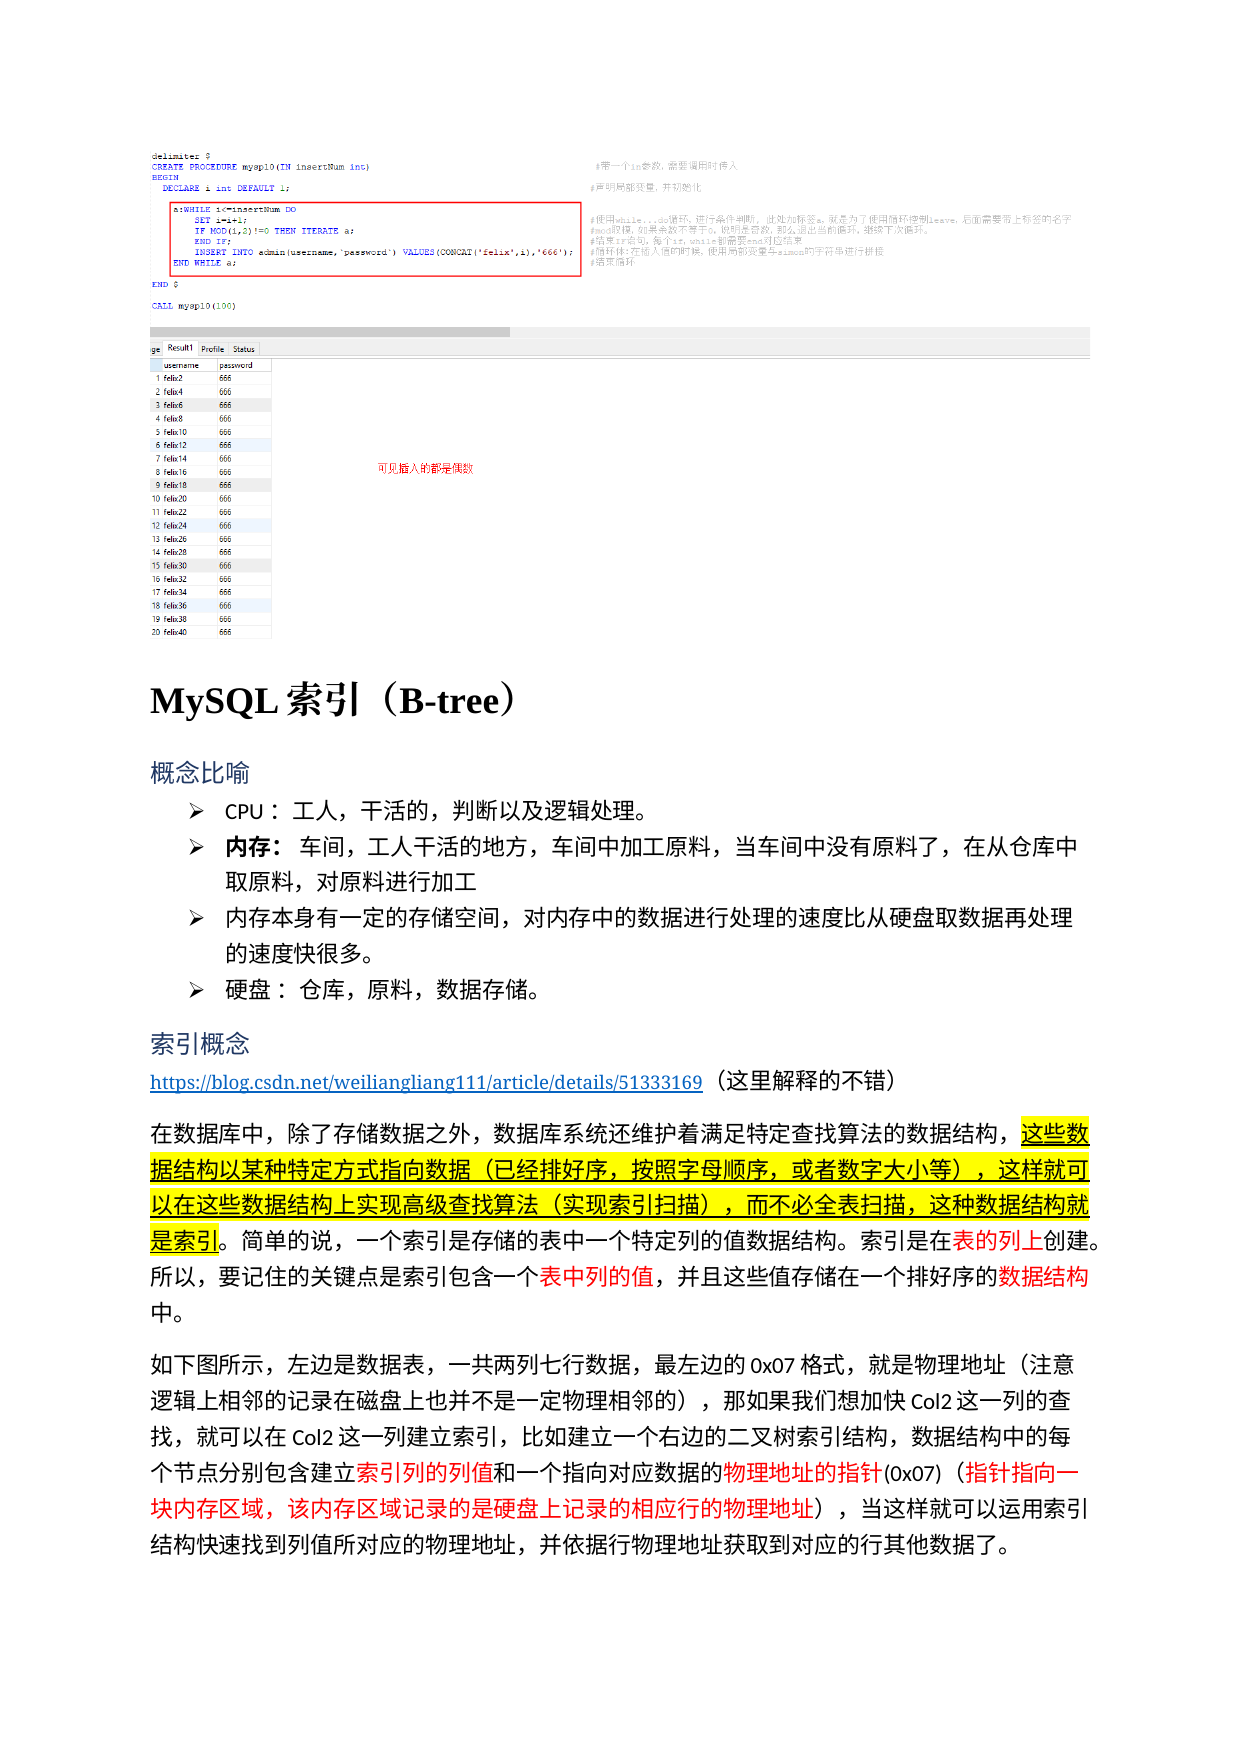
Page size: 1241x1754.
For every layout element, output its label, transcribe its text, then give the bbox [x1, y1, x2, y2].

list 硬盘 ：仓库，原料，数据存储。 [187, 972, 1090, 1005]
text https://blog.csdn.net/weiliangliang111/article/details/51333169（这里解释的不错） [150, 1063, 1090, 1096]
list 内存： 车间，工人干活的地方，车间中加工原料，当车间中没有原料了，在从仓库中取原料，对原料进行加工 [187, 828, 1090, 897]
text 在数据库中，除了存储数据之外，数据库系统还维护着满足特定查找算法的数据结构，这些数据结构以某种特定方式指向数据（已经排好序，按照字母顺序，或者数字大小等），这样就可以在这些数据结构上实现高级查找算法（实现索引扫描），而不必全表扫描，这种数据结构就是索引。简单的说，一个索引是存储的表中一个特定列的值数据结构。索引是在表的列上创建。所以，要记住的关键点是索引包含一个表中列的值，并且这些值存储在一个排好序的数据结构中。 [150, 1218, 1090, 1328]
text 在数据库中，除了存储数据之外，数据库系统还维护着满足特定查找算法的数据结构，这些数据结构以某种特定方式指向数据（已经排好序，按照字母顺序，或者数字大小等），这样就可以在这些数据结构上实现高级查找算法（实现索引扫描），而不必全表扫描，这种数据结构就是索引。简单的说，一个索引是存储的表中一个特定列的值数据结构。索引是在表的列上创建。所以，要记住的关键点是索引包含一个表中列的值，并且这些值存储在一个排好序的数据结构中。 [150, 1182, 1090, 1216]
picture [150, 150, 1091, 639]
subtitle 索引概念 [150, 1024, 1090, 1060]
text 在数据库中，除了存储数据之外，数据库系统还维护着满足特定查找算法的数据结构，这些数据结构以某种特定方式指向数据（已经排好序，按照字母顺序，或者数字大小等），这样就可以在这些数据结构上实现高级查找算法（实现索引扫描），而不必全表扫描，这种数据结构就是索引。简单的说，一个索引是存储的表中一个特定列的值数据结构。索引是在表的列上创建。所以，要记住的关键点是索引包含一个表中列的值，并且这些值存储在一个排好序的数据结构中。 [150, 1116, 1090, 1180]
text 如下图所示，左边是数据表，一共两列七行数据，最左边的0x07格式，就是物理地址（注意逻辑上相邻的记录在磁盘上也并不是一定物理相邻的），那如果我们想加快Col2这一列的查找，就可以在Col2这一列建立索引，比如建立一个右边的二叉树索引结构，数据结构中的每个节点分别包含建立索引列的列值和一个指向对应数据的物理地址的指针(0x07)（指针指向一块内存区域，该内存区域记录的是硬盘上记录的相应行的物理地址），当这样就可以运用索引结构快速找到列值所对应的物理地址，并依据行物理地址获取到对应的行其他数据了。 [150, 1347, 1090, 1560]
subtitle 概念比喻 [150, 753, 1090, 790]
list CPU ：工人，干活的，判断以及逻辑处理。 [187, 792, 1090, 826]
list 内存本身有一定的存储空间，对内存中的数据进行处理的速度比从硬盘取数据再处理的速度快很多。 [187, 900, 1090, 969]
subtitle MySQL索引（B-tree） [150, 670, 1090, 724]
